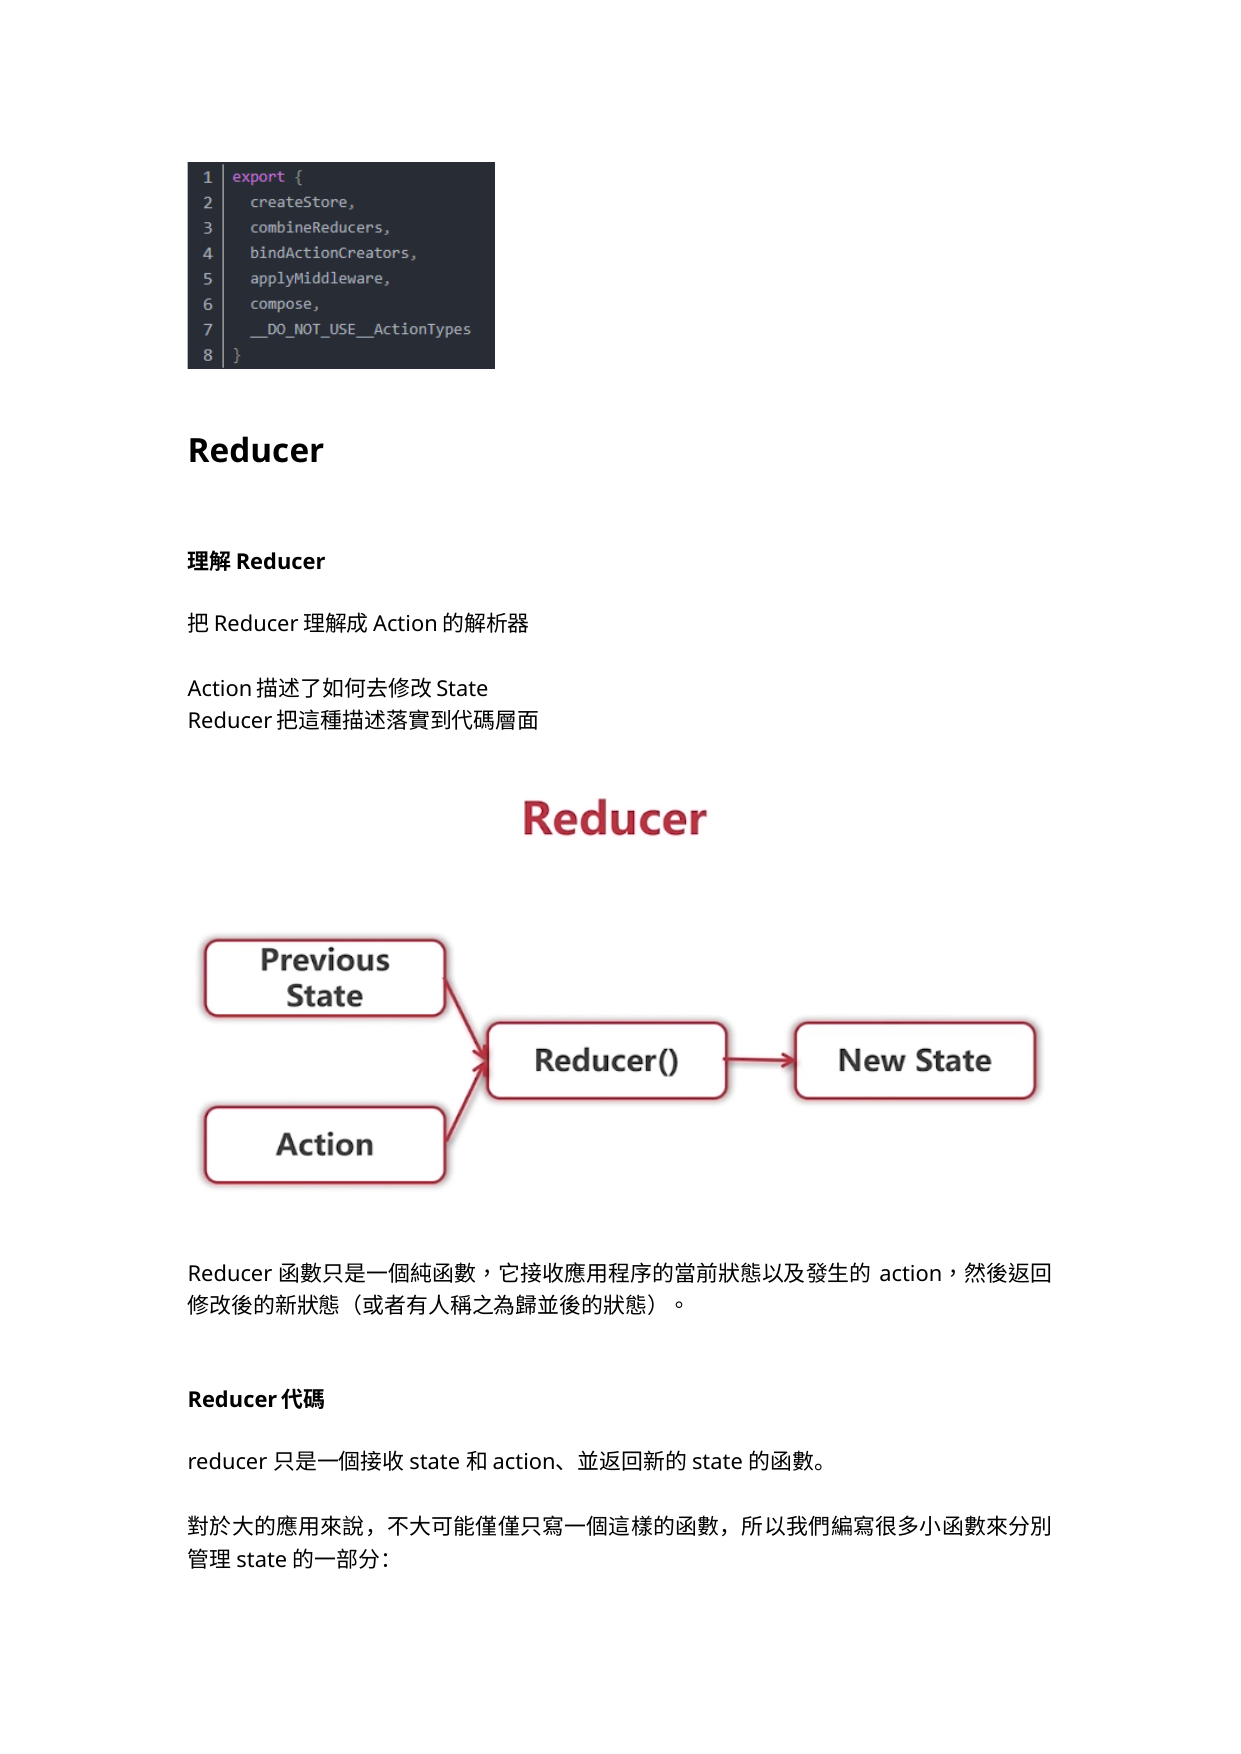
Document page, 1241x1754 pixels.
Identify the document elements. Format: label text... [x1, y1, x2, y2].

picture [187, 768, 1053, 1201]
text Reducer把這種描述落實到代碼層面 [187, 703, 1053, 736]
subtitle Reducer代碼 [187, 1382, 1053, 1415]
subtitle 理解Reducer [187, 544, 1053, 576]
text Action描述了如何去修改State [187, 671, 1053, 703]
text reducer 只是一個接收 state 和 action、並返回新的 state 的函數。 [187, 1444, 1053, 1476]
text 對於大的應用來說，不大可能僅僅只寫一個這樣的函數，所以我們編寫很多小函數來分別管理 state 的一部分： [187, 1509, 1053, 1574]
picture [187, 162, 495, 369]
subtitle Reducer [187, 417, 1053, 482]
text 把Reducer理解成Action的解析器 [187, 606, 1053, 638]
text Reducer 函數只是一個純函數，它接收應用程序的當前狀態以及發生的 action，然後返回修改後的新狀態（或者有人稱之為歸並後的狀態）。 [187, 1256, 1053, 1321]
